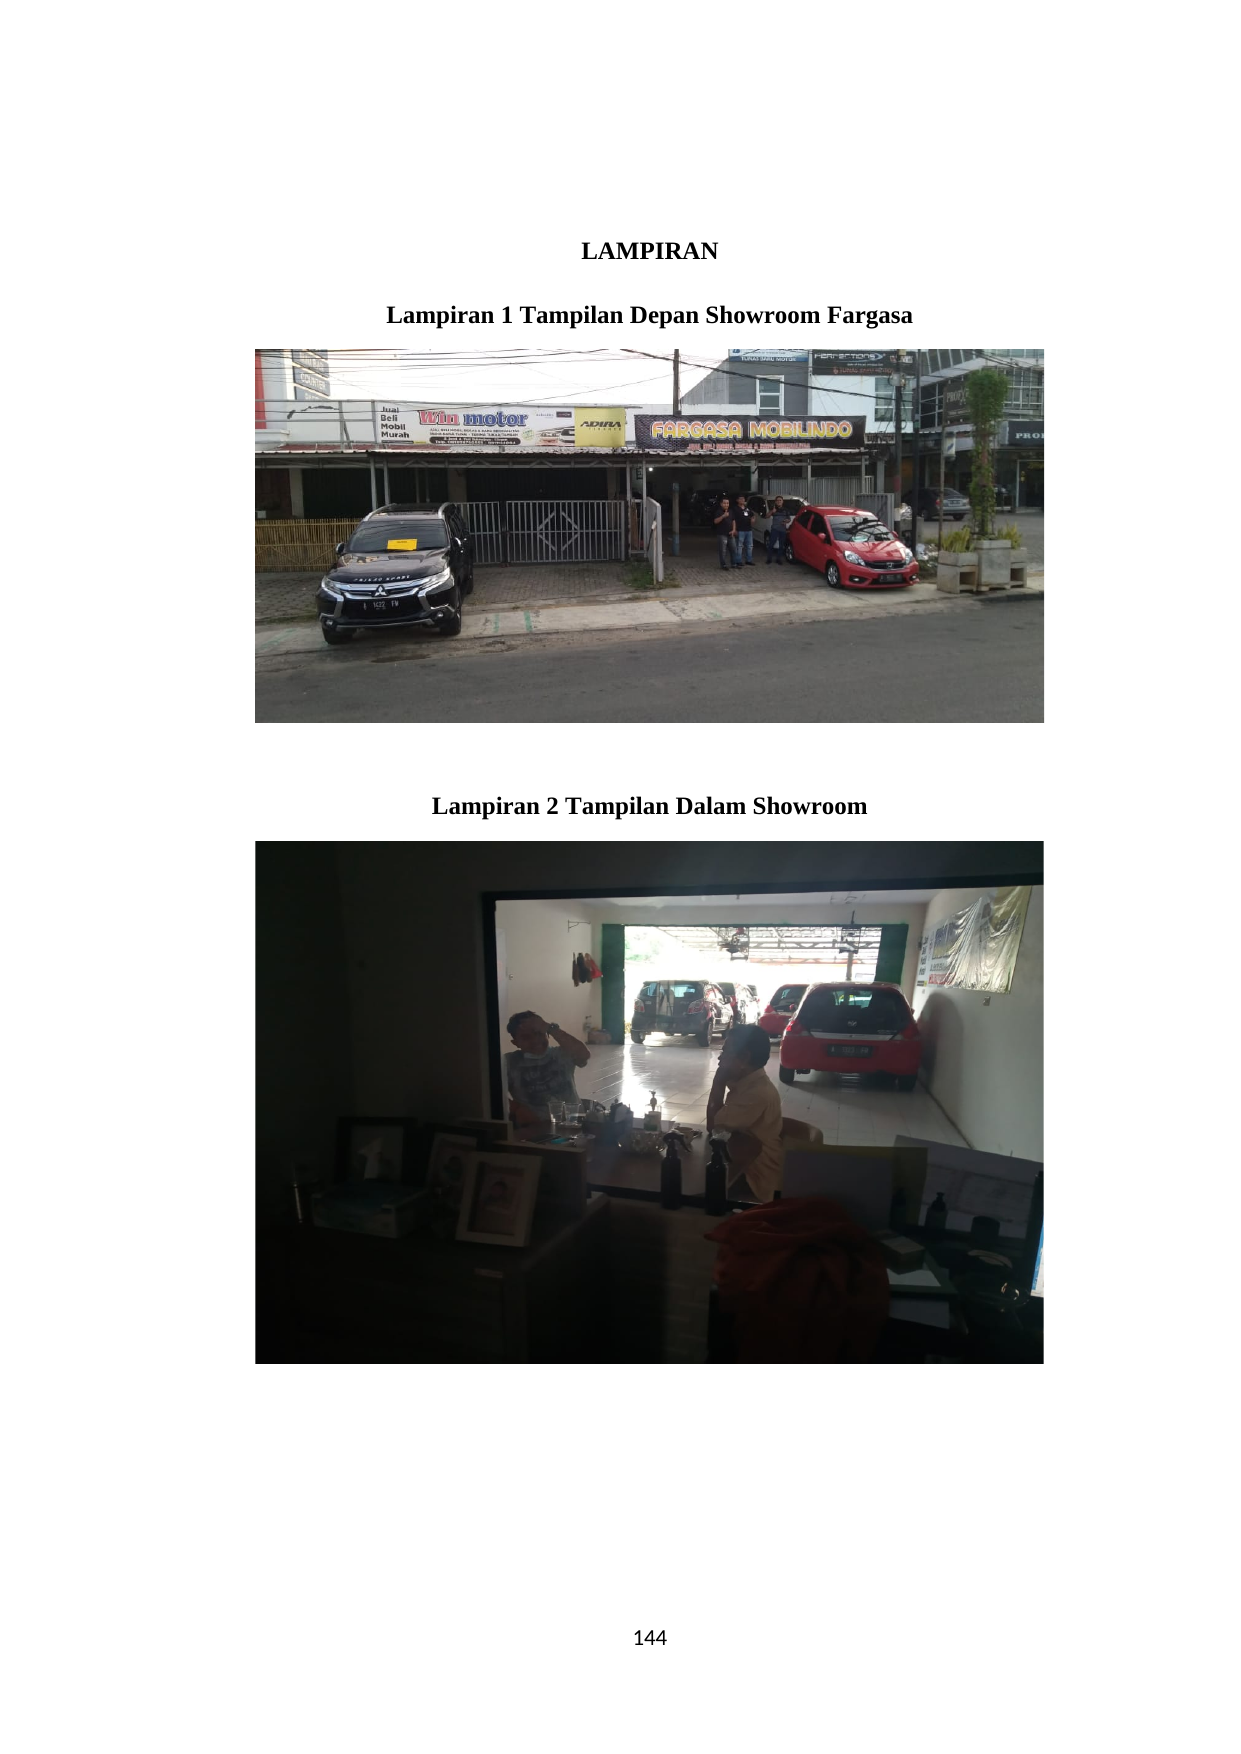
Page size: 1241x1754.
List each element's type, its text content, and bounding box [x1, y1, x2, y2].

picture [255, 841, 1044, 1364]
picture [255, 349, 1045, 723]
subtitle LAMPIRAN [236, 236, 1063, 265]
text Lampiran 1 Tampilan Depan Showroom Fargasa [236, 300, 1063, 329]
text Lampiran 2 Tampilan Dalam Showroom [236, 791, 1063, 820]
